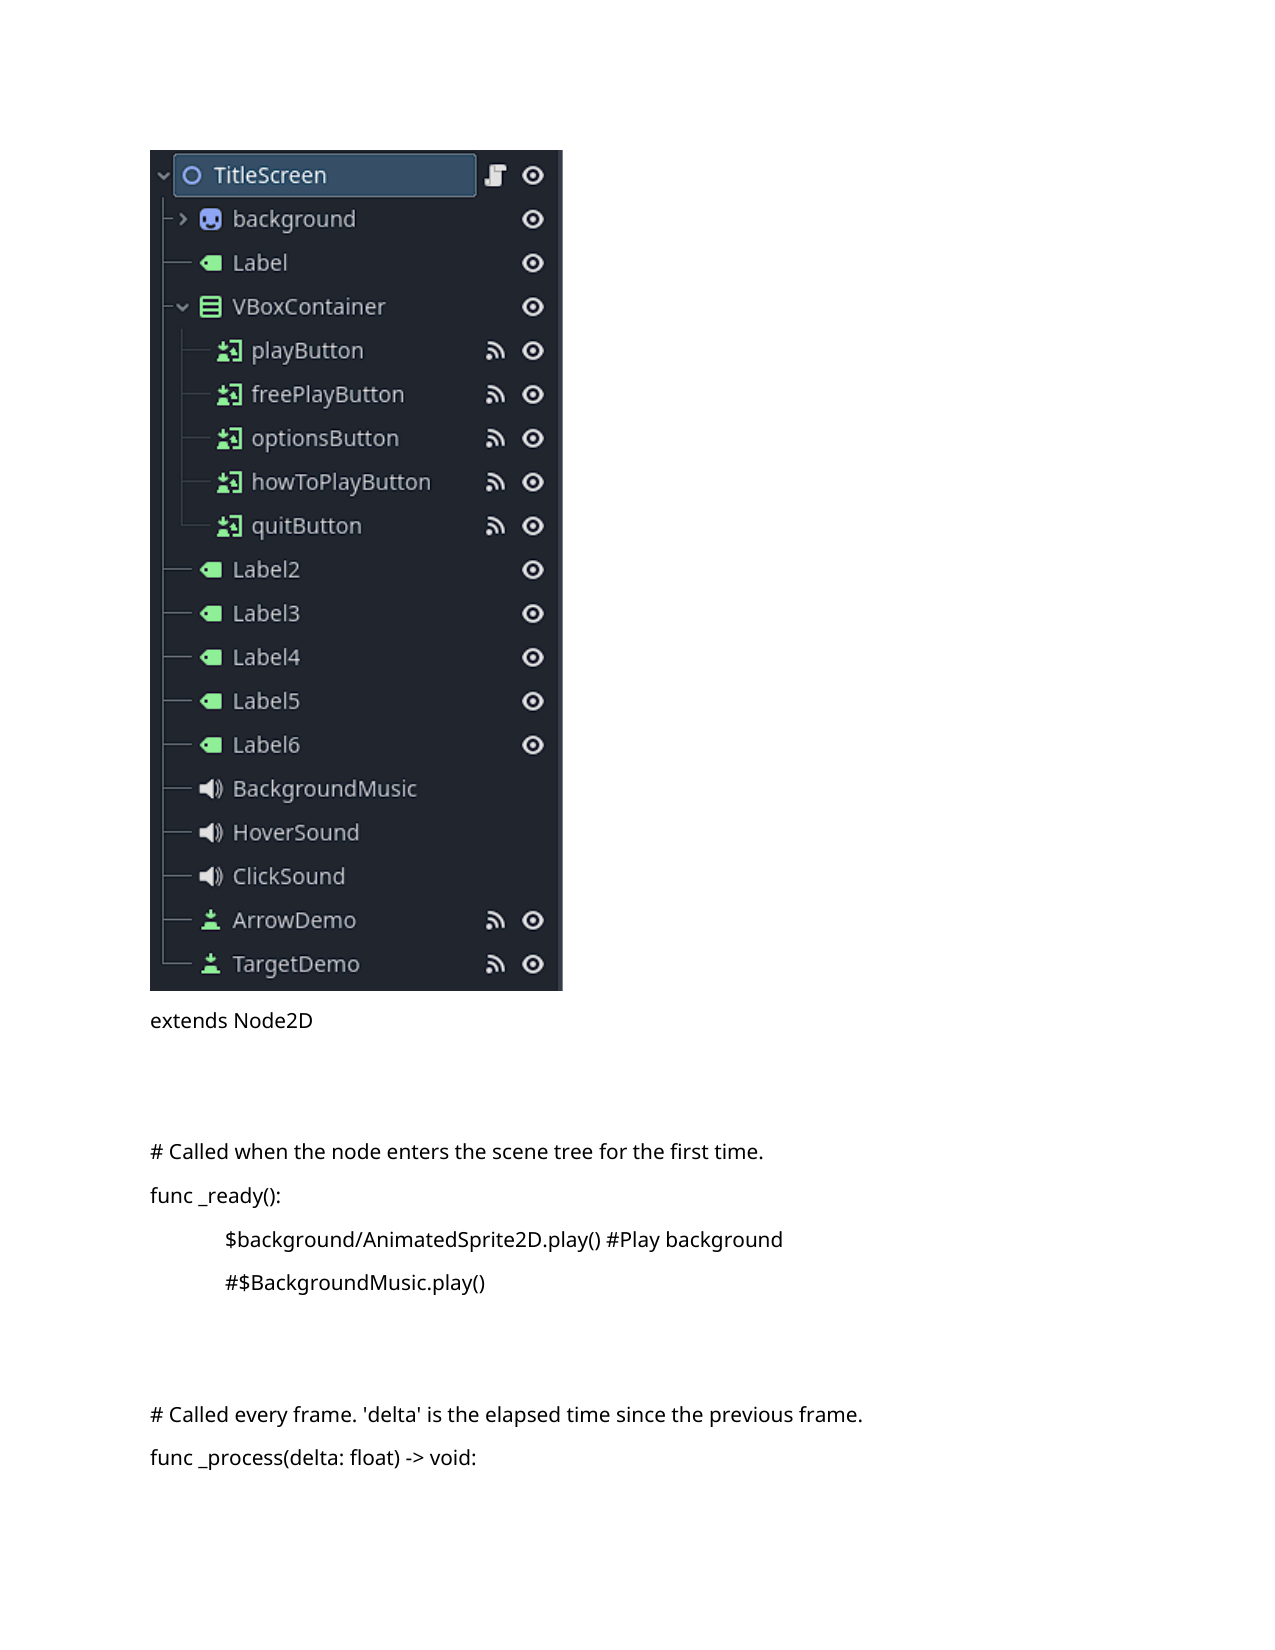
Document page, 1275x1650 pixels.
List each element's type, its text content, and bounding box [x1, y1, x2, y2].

text # Called when the node enters the scene tree for the first time. [150, 1137, 1125, 1166]
text extends Node2D [150, 1006, 1125, 1034]
text $background/AnimatedSprite2D.play() #Play background [150, 1225, 1125, 1253]
text func _process(delta: float) -> void: [150, 1443, 1125, 1472]
text func _ready(): [150, 1181, 1125, 1209]
text #$BackgroundMusic.play() [150, 1268, 1125, 1297]
text # Called every frame. 'delta' is the elapsed time since the previous frame. [150, 1400, 1125, 1428]
